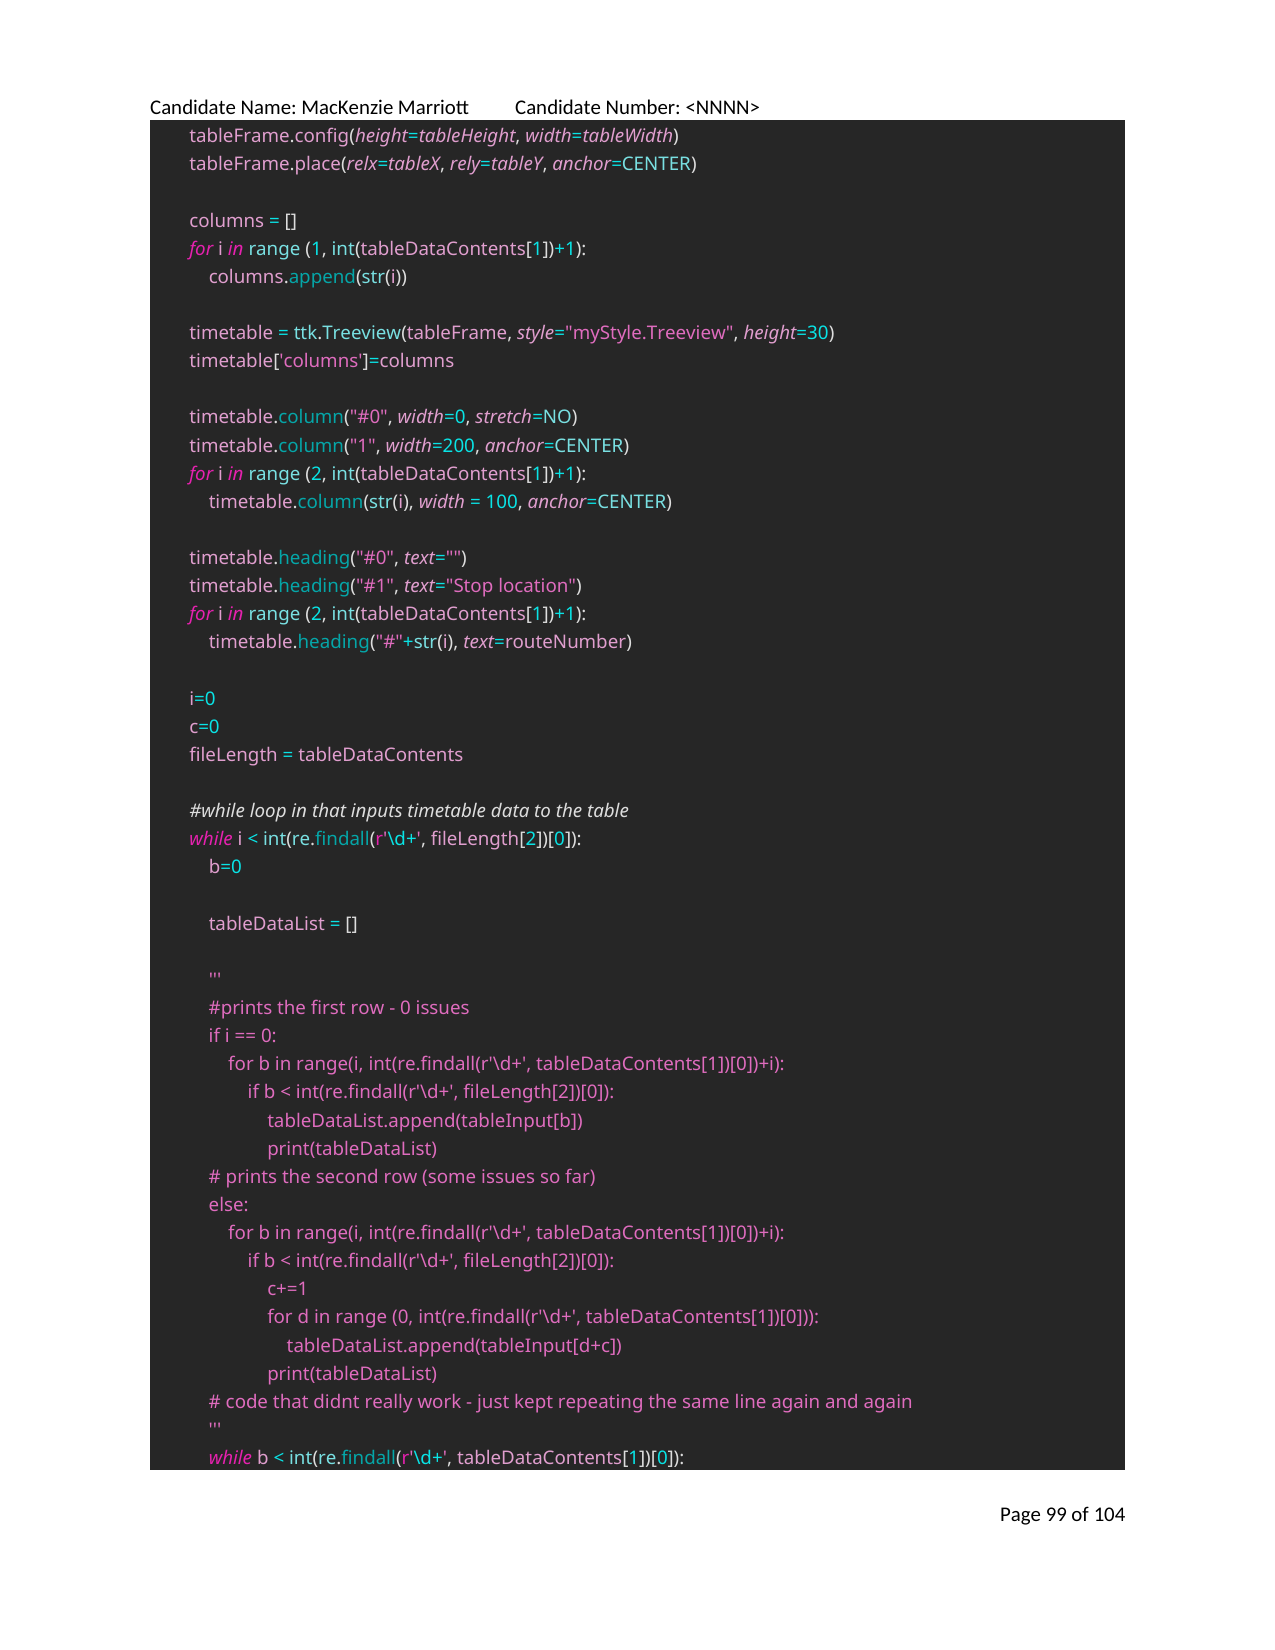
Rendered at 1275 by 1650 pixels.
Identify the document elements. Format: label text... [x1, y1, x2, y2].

text if b < int(re.findall(r'\d+', fileLength[2])[0]): [150, 1076, 1125, 1104]
text b=0 [150, 851, 1125, 879]
text columns = [] [150, 204, 1125, 232]
text ''' [150, 964, 1125, 992]
text ''' [150, 1414, 1125, 1442]
text timetable.column("#0", width=0, stretch=NO) [150, 401, 1125, 429]
text #prints the first row - 0 issues [150, 992, 1125, 1020]
text for i in range (1, int(tableDataContents[1])+1): [150, 232, 1125, 261]
text for b in range(i, int(re.findall(r'\d+', tableDataContents[1])[0])+i): [150, 1217, 1125, 1245]
text tableDataList.append(tableInput[b]) [150, 1104, 1125, 1132]
text #while loop in that inputs timetable data to the table [150, 795, 1125, 823]
text c+=1 [150, 1273, 1125, 1301]
text columns.append(str(i)) [150, 261, 1125, 289]
text tableFrame.place(relx=tableX, rely=tableY, anchor=CENTER) [150, 148, 1125, 176]
text else: [150, 1189, 1125, 1217]
text print(tableDataList) [150, 1357, 1125, 1386]
text for i in range (2, int(tableDataContents[1])+1): [150, 598, 1125, 626]
text tableDataList.append(tableInput[d+c]) [150, 1329, 1125, 1357]
text tableDataList = [] [150, 907, 1125, 936]
text while i < int(re.findall(r'\d+', fileLength[2])[0]): [150, 823, 1125, 851]
text for d in range (0, int(re.findall(r'\d+', tableDataContents[1])[0])): [150, 1301, 1125, 1329]
text timetable.column("1", width=200, anchor=CENTER) [150, 429, 1125, 457]
text # prints the second row (some issues so far) [150, 1161, 1125, 1189]
text timetable.heading("#0", text="") [150, 542, 1125, 570]
text tableFrame.config(height=tableHeight, width=tableWidth) [150, 120, 1125, 148]
text timetable.heading("#1", text="Stop location") [150, 570, 1125, 598]
text timetable = ttk.Treeview(tableFrame, style="myStyle.Treeview", height=30) [150, 317, 1125, 345]
text fileLength = tableDataContents [150, 739, 1125, 767]
text while b < int(re.findall(r'\d+', tableDataContents[1])[0]): [150, 1442, 1125, 1470]
text for i in range (2, int(tableDataContents[1])+1): [150, 457, 1125, 486]
text if i == 0: [150, 1020, 1125, 1048]
text timetable.column(str(i), width = 100, anchor=CENTER) [150, 486, 1125, 514]
text # code that didnt really work - just kept repeating the same line again and again [150, 1386, 1125, 1414]
text c=0 [150, 711, 1125, 739]
text i=0 [150, 682, 1125, 711]
text timetable.heading("#"+str(i), text=routeNumber) [150, 626, 1125, 654]
text timetable['columns']=columns [150, 345, 1125, 373]
text if b < int(re.findall(r'\d+', fileLength[2])[0]): [150, 1245, 1125, 1273]
text for b in range(i, int(re.findall(r'\d+', tableDataContents[1])[0])+i): [150, 1048, 1125, 1076]
text print(tableDataList) [150, 1132, 1125, 1161]
